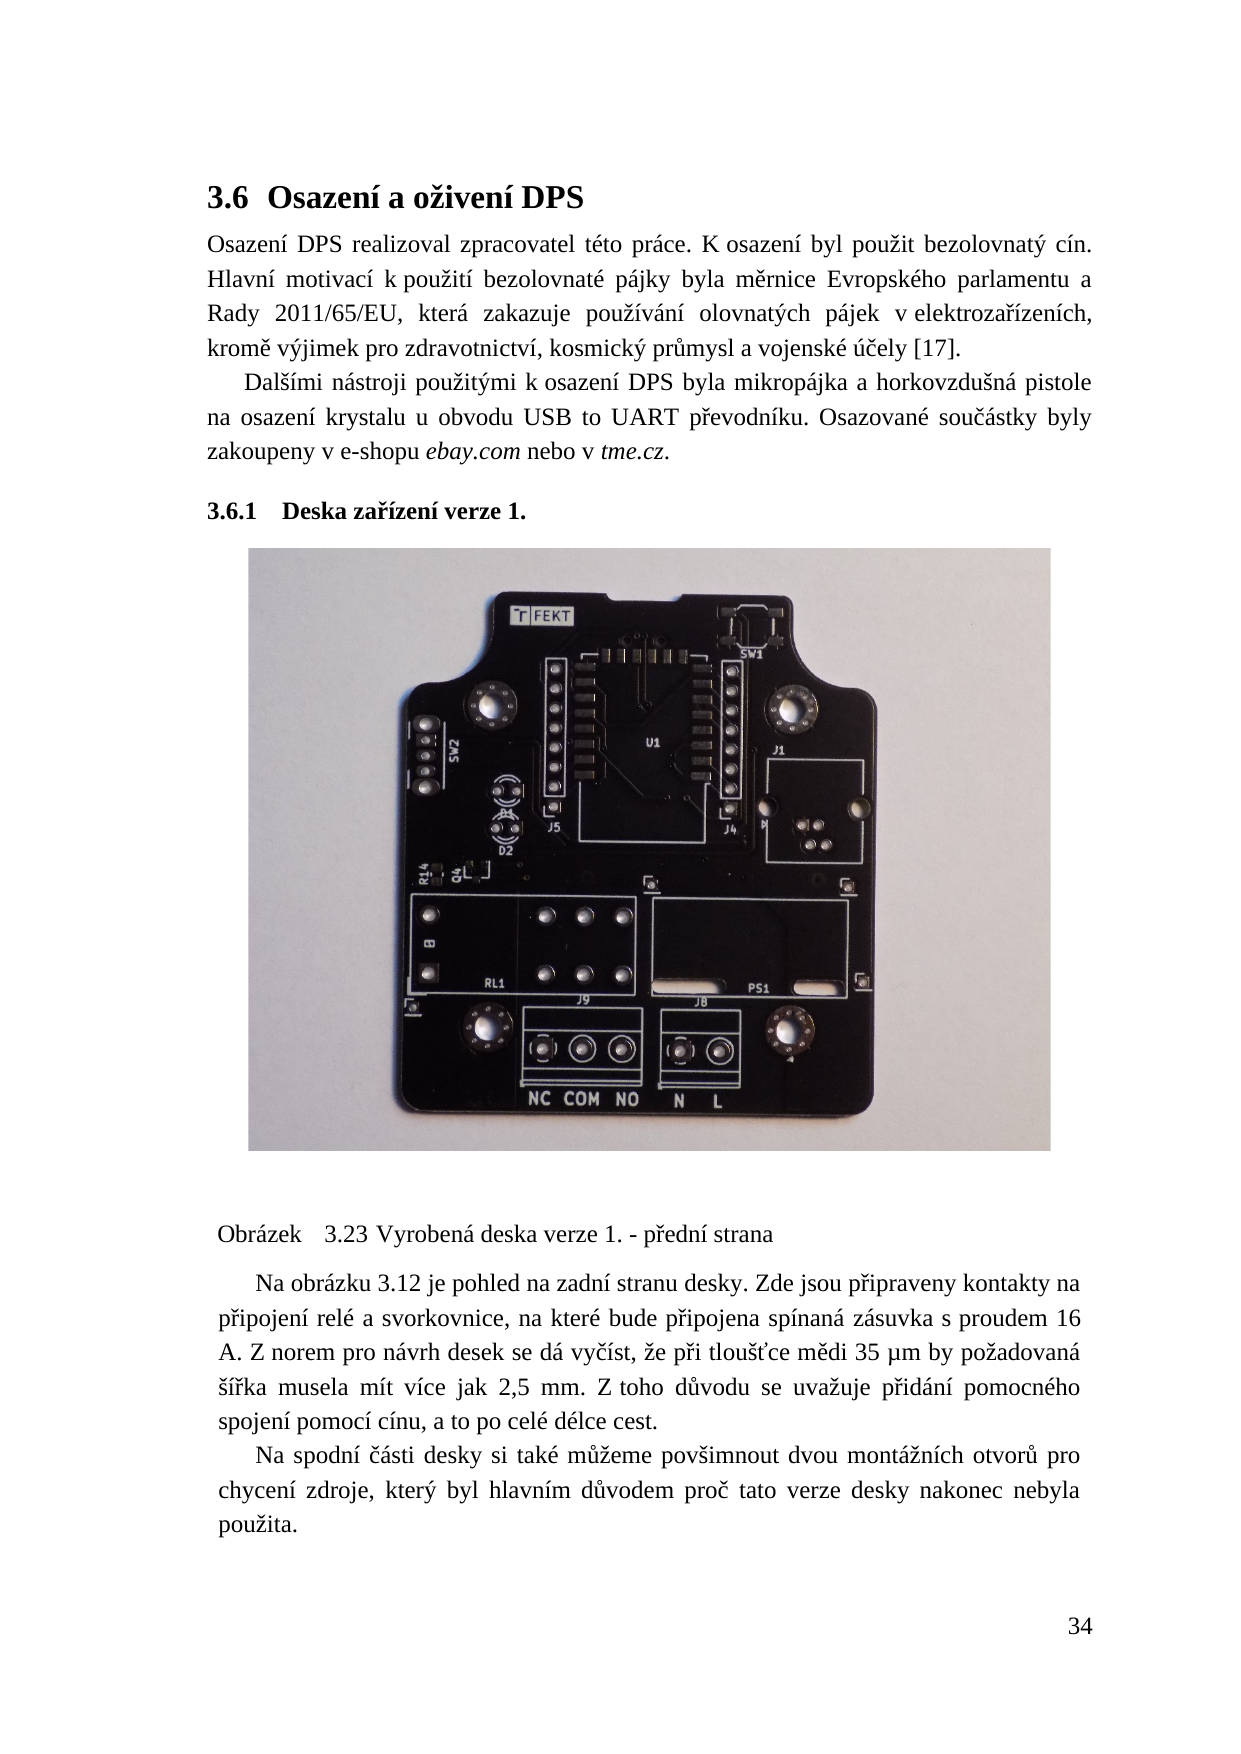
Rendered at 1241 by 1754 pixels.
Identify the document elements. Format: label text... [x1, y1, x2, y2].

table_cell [207, 1268, 1092, 1544]
text Dalšími nástroji použitými k osazení DPS byla mikropájka a horkovzdušná pistole na osazení krystalu u obvodu USB to UART převodníku. Osazované součástky byly zakoupeny v e-shopu ebay.com nebo v tme.cz. [207, 367, 1092, 465]
subtitle Osazení a oživení DPS [207, 177, 1092, 216]
table_cell Obrázek [207, 1206, 313, 1268]
table_header [207, 536, 1092, 1206]
picture [248, 548, 1051, 1151]
text Osazení DPS realizoval zpracovatel této práce. K osazení byl použit bezolovnatý cín. Hlavní motivací k použití bezolovnaté pájky byla měrnice Evropského parlamentu a Rady 2011/65/EU, která zakazuje používání olovnatých pájek v elektrozařízeních, kromě výjimek pro zdravotnictví, kosmický průmysl a vojenské účely [17]. [207, 229, 1092, 362]
subtitle Deska zařízení verze 1. [207, 496, 1092, 524]
